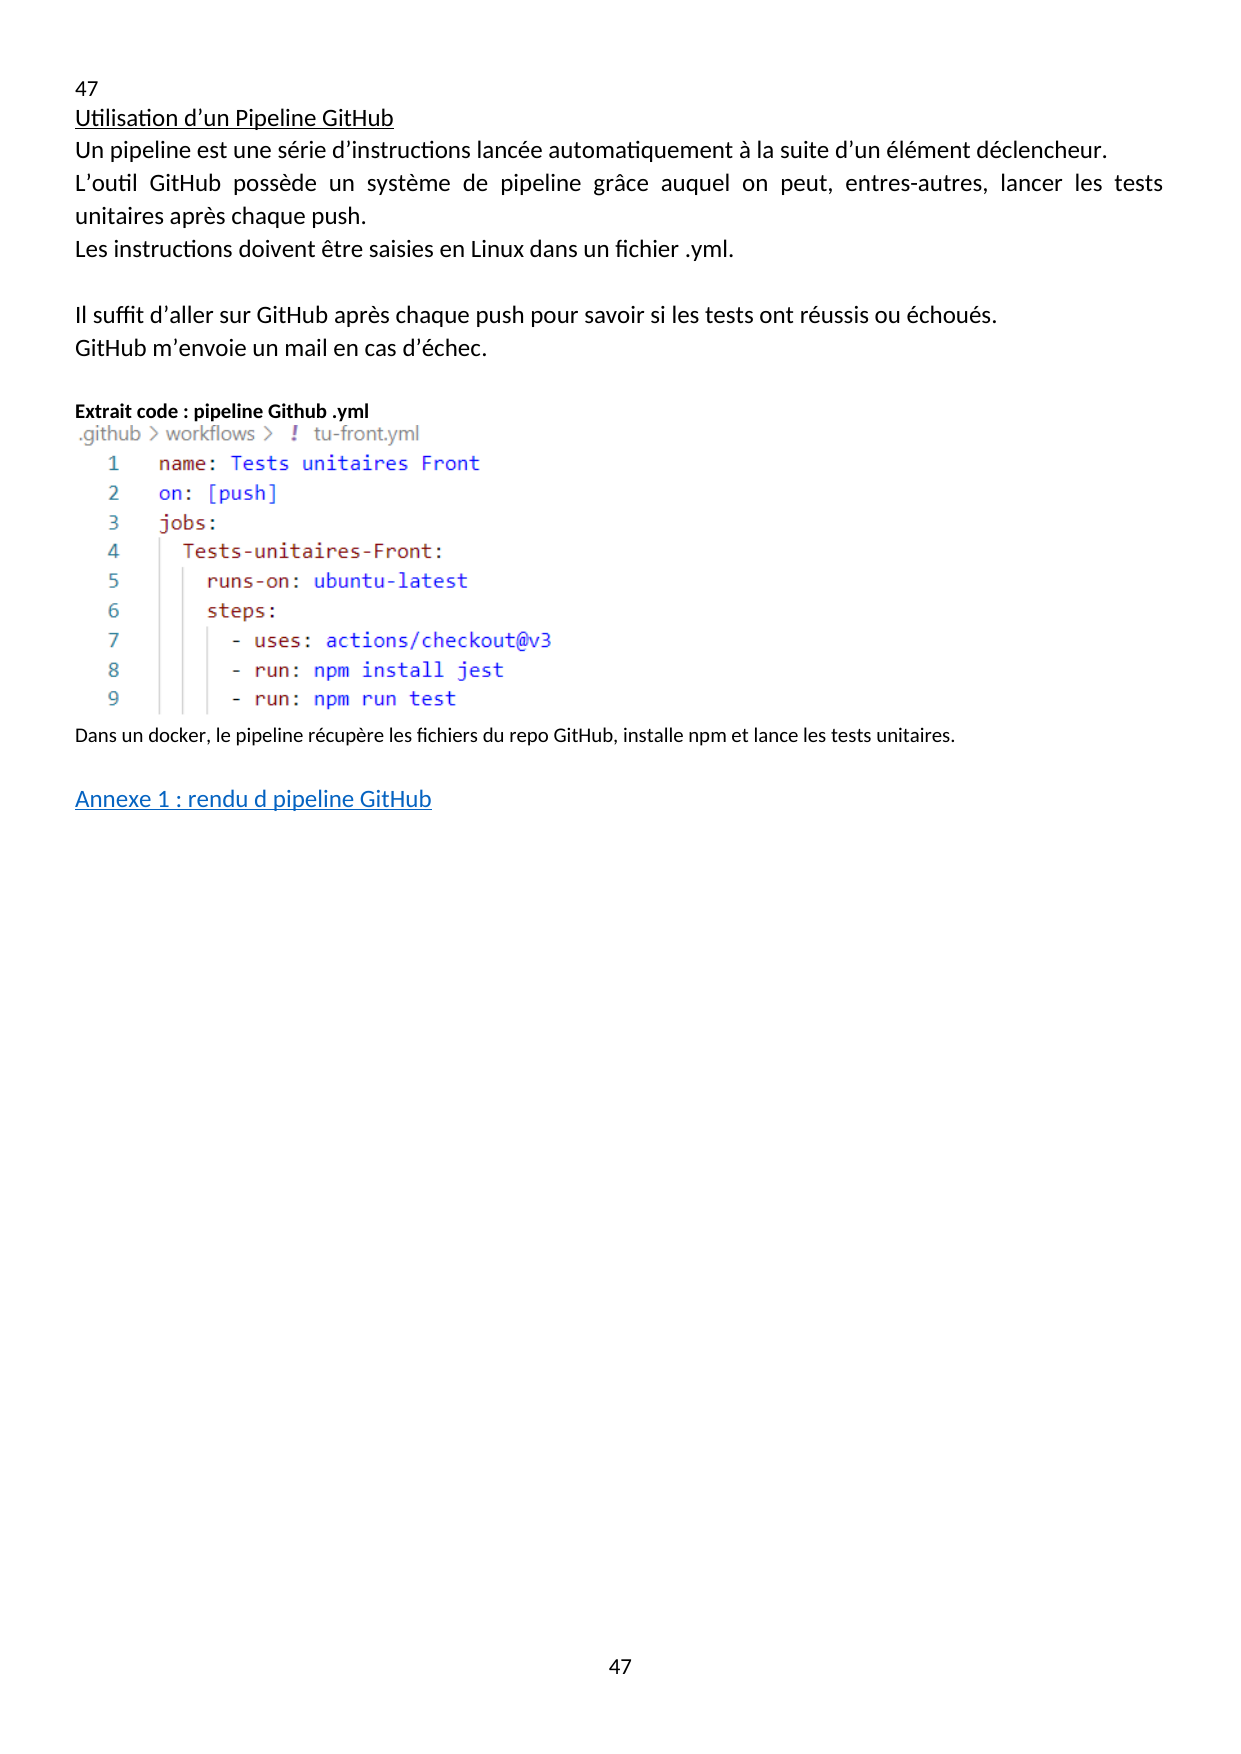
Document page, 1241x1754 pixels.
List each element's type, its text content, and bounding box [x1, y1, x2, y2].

text Extrait code : pipeline Github .yml [75, 398, 1165, 423]
text Utilisation d’un Pipeline GitHub [75, 102, 1165, 132]
text Un pipeline est une série d’instructions lancée automatiquement à la suite d’un élément déclencheur. [75, 135, 1165, 165]
text L’outil GitHub possède un système de pipeline grâce auquel on peut, entres-autres, lancer les tests unitaires après chaque push. [75, 168, 1165, 231]
picture [75, 425, 556, 721]
text Il suffit d’aller sur GitHub après chaque push pour savoir si les tests ont réussis ou échoués. [75, 299, 1165, 330]
text Les instructions doivent être saisies en Linux dans un fichier .yml. [75, 233, 1165, 264]
text Dans un docker, le pipeline récupère les fichiers du repo GitHub, installe npm et lance les tests unitaires. [75, 722, 1165, 748]
text Annexe 1 : rendu d pipeline GitHub [75, 783, 1165, 813]
text GitHub m’envoie un mail en cas d’échec. [75, 332, 1165, 363]
